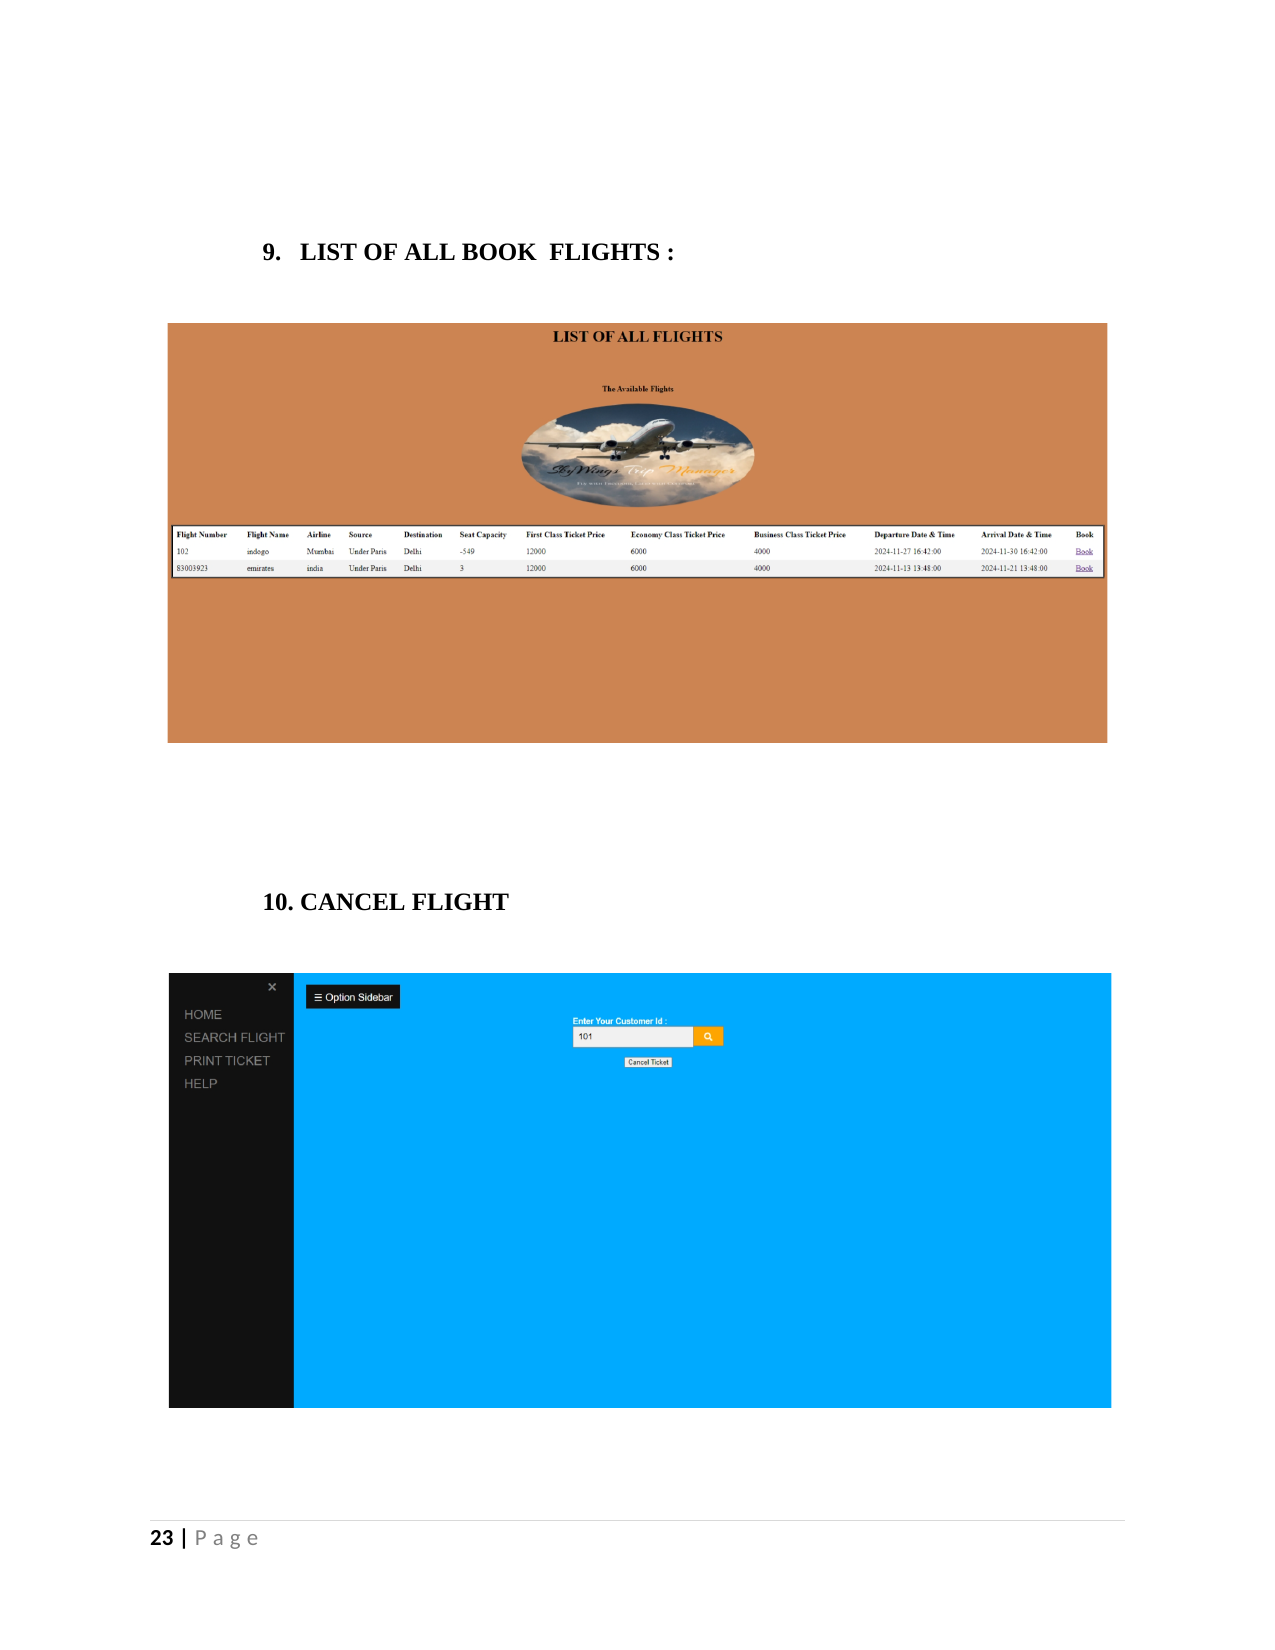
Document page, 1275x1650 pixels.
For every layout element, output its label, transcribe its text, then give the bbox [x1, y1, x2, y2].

picture [573, 1018, 723, 1048]
picture [625, 1057, 672, 1067]
picture [307, 985, 400, 1008]
list CANCEL FLIGHT [262, 887, 1125, 916]
picture [168, 973, 293, 1408]
picture [167, 323, 1108, 743]
list LIST OF ALL BOOK FLIGHTS : [262, 237, 1125, 266]
